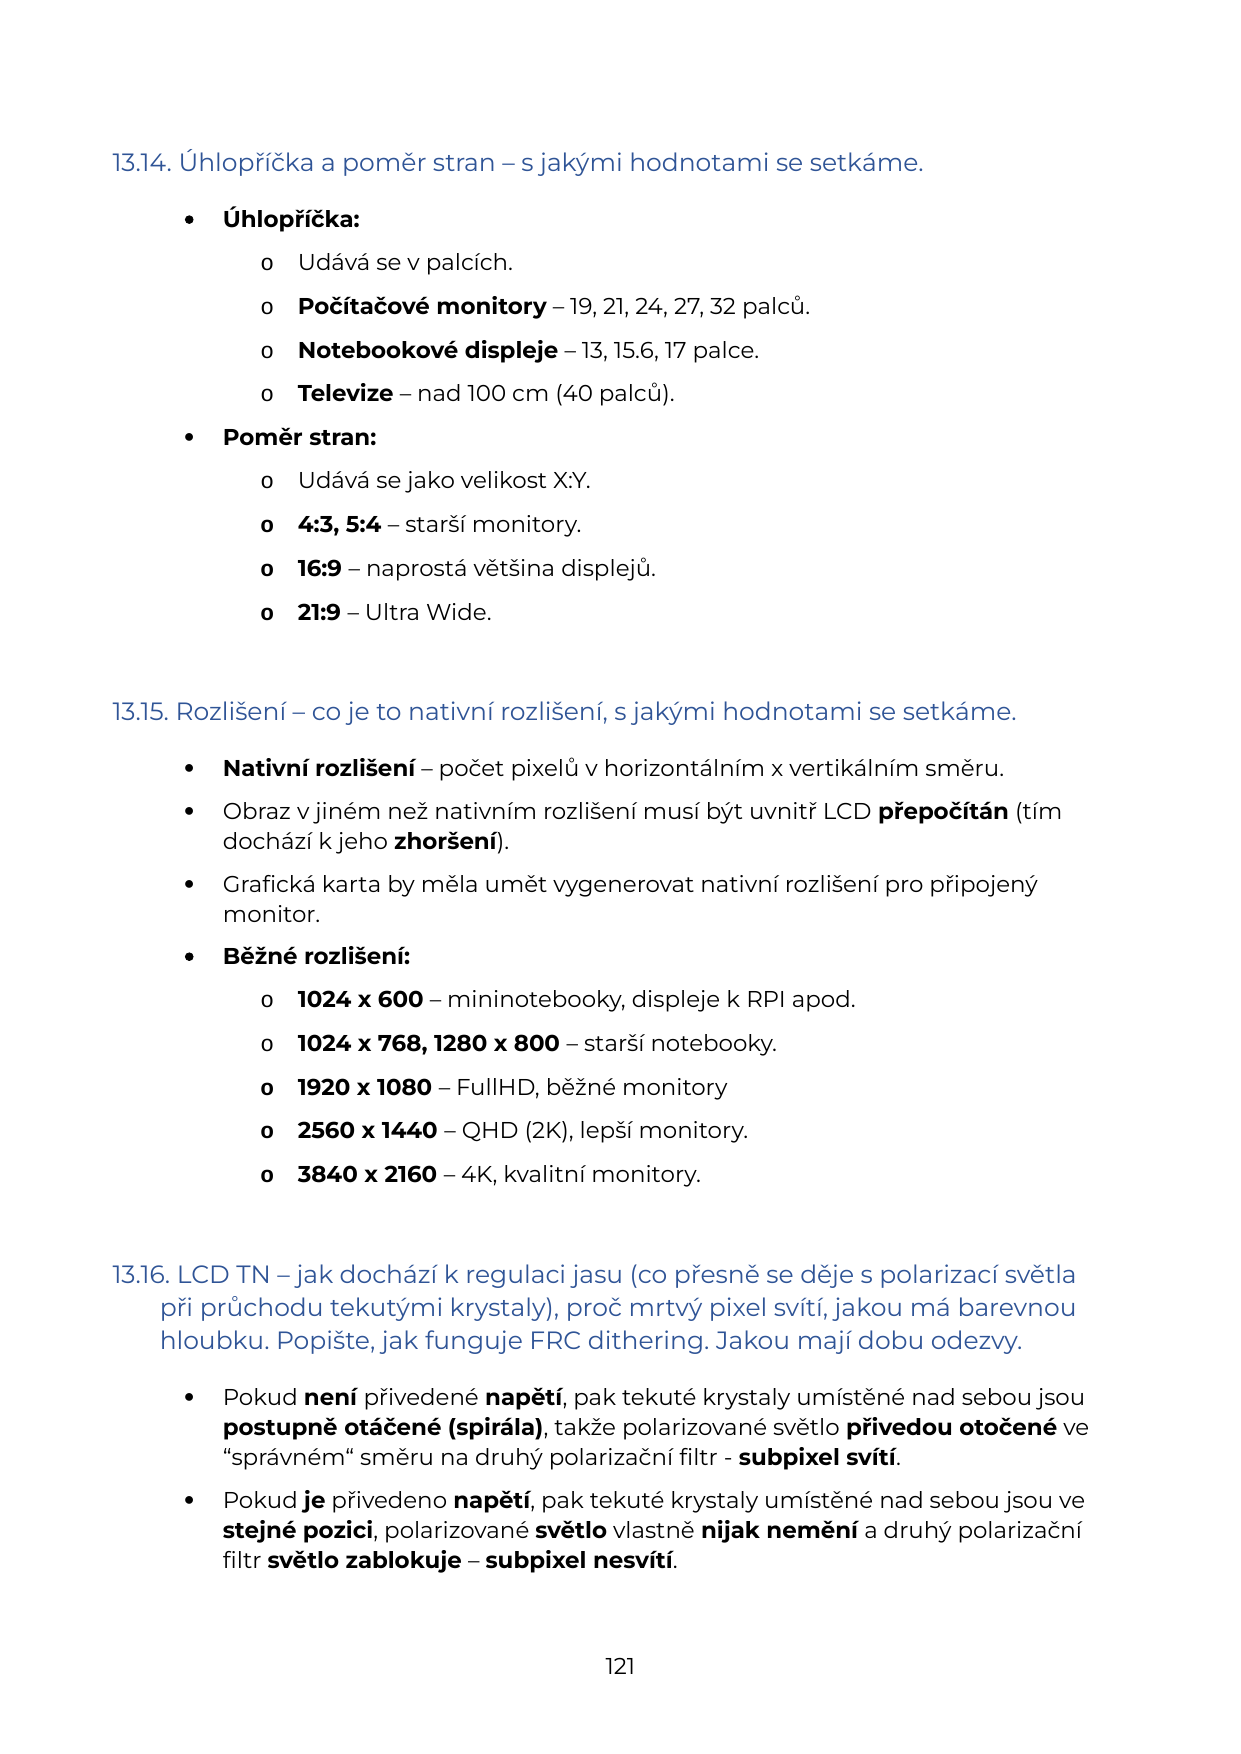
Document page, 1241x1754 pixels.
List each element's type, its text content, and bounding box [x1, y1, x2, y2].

list 1024 x 600 – mininotebooky, displeje k RPI apod. [260, 985, 1093, 1014]
list 2560 x 1440 – QHD (2K), lepší monitory. [260, 1117, 1093, 1146]
text Nativní rozlišení – počet pixelů v horizontálním x vertikálním směru. [185, 754, 1093, 782]
list 1024 x 768, 1280 x 800 – starší notebooky. [260, 1029, 1093, 1058]
list Počítačové monitory – 19, 21, 24, 27, 32 palců. [260, 292, 1093, 321]
list 16:9 – naprostá většina displejů. [260, 554, 1093, 583]
text Běžné rozlišení: [185, 943, 1093, 971]
text Grafická karta by měla umět vygenerovat nativní rozlišení pro připojený monitor. [185, 870, 1093, 928]
list 4:3, 5:4 – starší monitory. [260, 510, 1093, 539]
list 21:9 – Ultra Wide. [260, 598, 1093, 627]
list 1920 x 1080 – FullHD, běžné monitory [260, 1073, 1093, 1102]
text Úhlopříčka: [185, 206, 1093, 233]
text Obraz v jiném než nativním rozlišení musí být uvnitř LCD přepočítán (tím dochází k jeho zhoršení). [185, 797, 1093, 855]
text Úhlopříčka a poměr stran – s jakými hodnotami se setkáme. [112, 148, 1093, 178]
list Televize – nad 100 cm (40 palců). [260, 380, 1093, 409]
text Pokud je přivedeno napětí, pak tekuté krystaly umístěné nad sebou jsou ve stejné pozici, polarizované světlo vlastně nijak nemění a druhý polarizační filtr světlo zablokuje – subpixel nesvítí. [185, 1486, 1093, 1574]
list 3840 x 2160 – 4K, kvalitní monitory. [260, 1161, 1093, 1190]
list Udává se v palcích. [260, 248, 1093, 277]
text LCD TN – jak dochází k regulaci jasu (co přesně se děje s polarizací světla při průchodu tekutými krystaly), proč mrtvý pixel svítí, jakou má barevnou hloubku. Popište, jak funguje FRC dithering. Jakou mají dobu odezvy. [112, 1259, 1093, 1356]
text Pokud není přivedené napětí, pak tekuté krystaly umístěné nad sebou jsou postupně otáčené (spirála), takže polarizované světlo přivedou otočené ve “správném“ směru na druhý polarizační filtr - subpixel svítí. [185, 1383, 1093, 1471]
list Notebookové displeje – 13, 15.6, 17 palce. [260, 336, 1093, 365]
text Poměr stran: [185, 423, 1093, 451]
list Udává se jako velikost X:Y. [260, 466, 1093, 495]
text Rozlišení – co je to nativní rozlišení, s jakými hodnotami se setkáme. [112, 697, 1093, 727]
